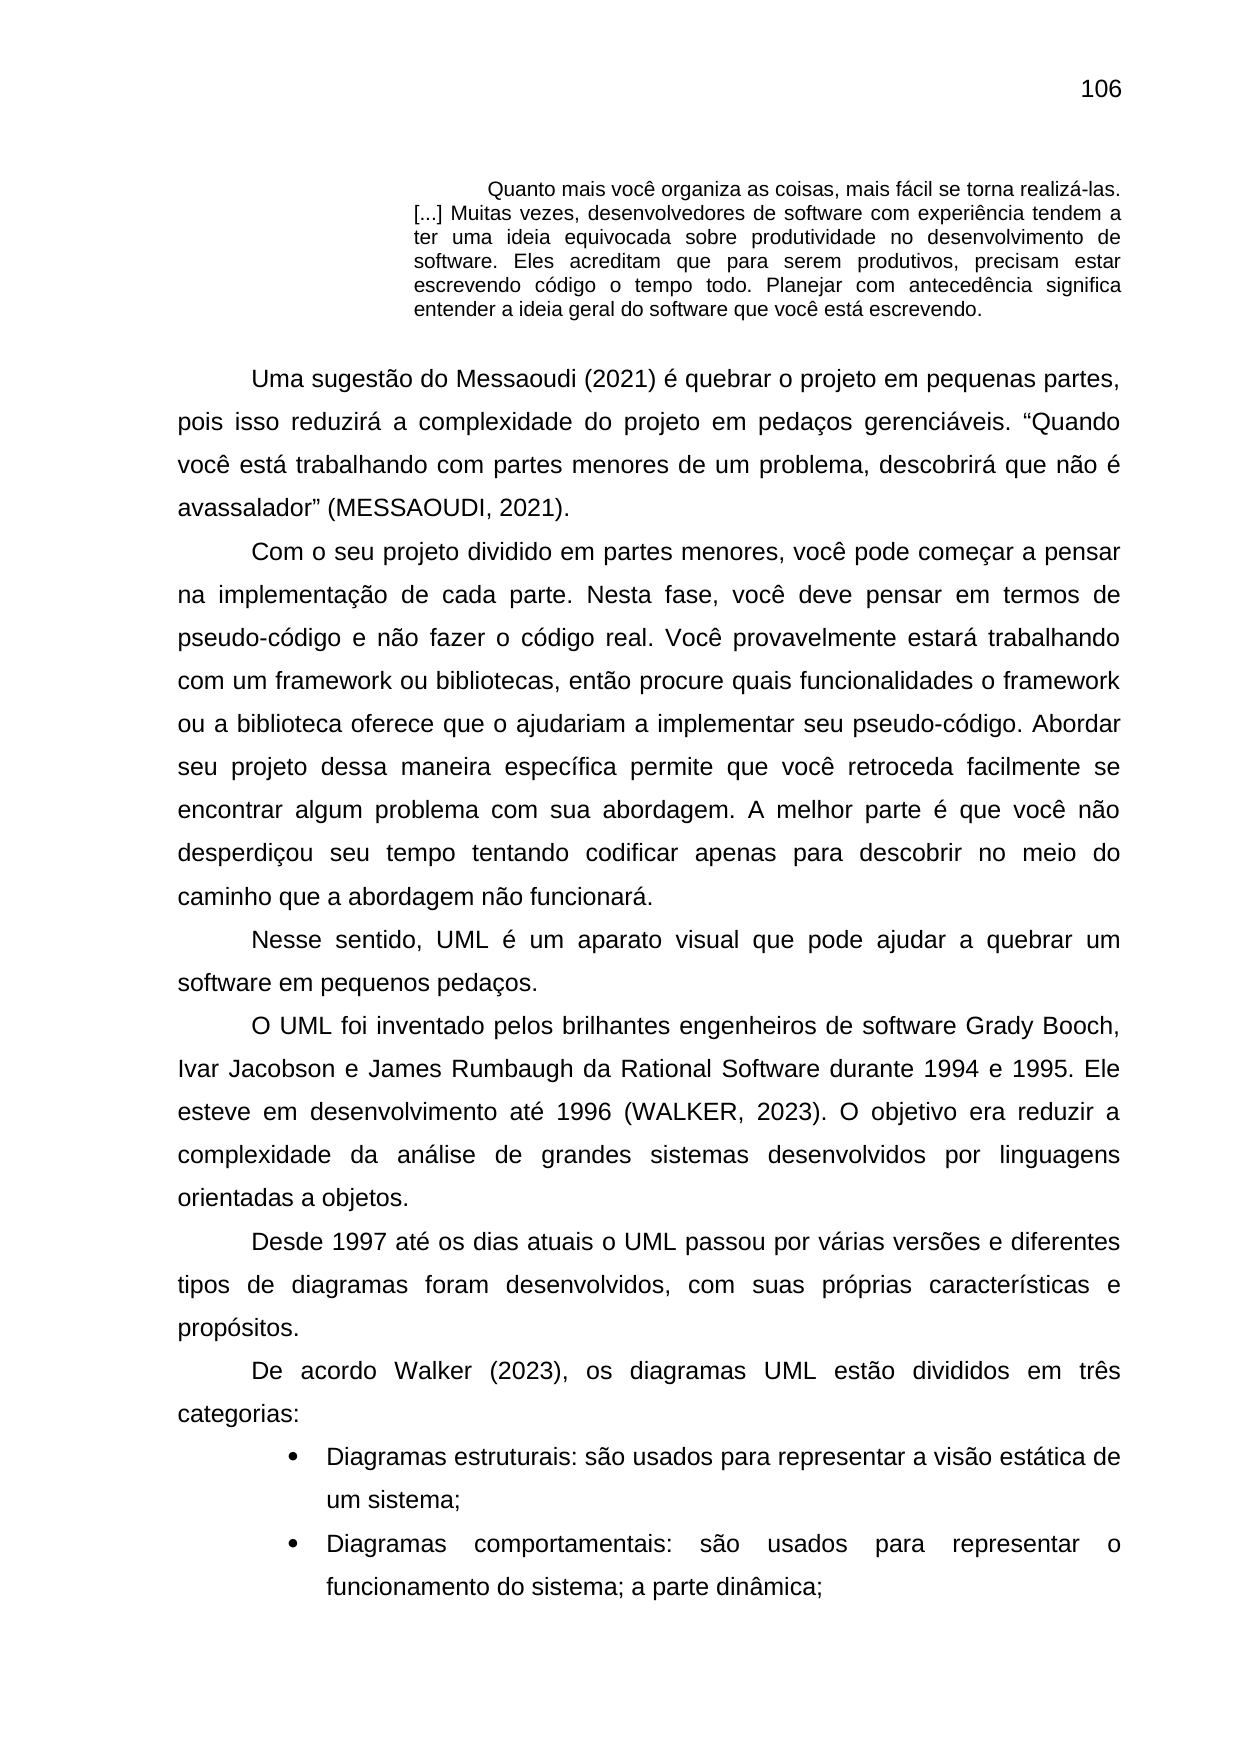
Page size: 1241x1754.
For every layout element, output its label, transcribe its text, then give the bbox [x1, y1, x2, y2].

text Nesse sentido, UML é um aparato visual que pode ajudar a quebrar um software em pequenos pedaços. [177, 925, 1122, 997]
text Com o seu projeto dividido em partes menores, você pode começar a pensar na implementação de cada parte. Nesta fase, você deve pensar em termos de pseudo-código e não fazer o código real. Você provavelmente estará trabalhando com um framework ou bibliotecas, então procure quais funcionalidades o framework ou a biblioteca oferece que o ajudariam a implementar seu pseudo-código. Abordar seu projeto dessa maneira específica permite que você retroceda facilmente se encontrar algum problema com sua abordagem. A melhor parte é que você não desperdiçou seu tempo tentando codificar apenas para descobrir no meio do caminho que a abordagem não funcionará. [177, 537, 1122, 910]
text De acordo Walker (2023), os diagramas UML estão divididos em três categorias: [177, 1356, 1122, 1428]
text Desde 1997 até os dias atuais o UML passou por várias versões e diferentes tipos de diagramas foram desenvolvidos, com suas próprias características e propósitos. [177, 1227, 1122, 1342]
list Diagramas estruturais: são usados para representar a visão estática de um sistema; [288, 1442, 1122, 1514]
text O UML foi inventado pelos brilhantes engenheiros de software Grady Booch, Ivar Jacobson e James Rumbaugh da Rational Software durante 1994 e 1995. Ele esteve em desenvolvimento até 1996 (WALKER, 2023). O objetivo era reduzir a complexidade da análise de grandes sistemas desenvolvidos por linguagens orientadas a objetos. [177, 1011, 1122, 1212]
text Quanto mais você organiza as coisas, mais fácil se torna realizá-las. [...] Muitas vezes, desenvolvedores de software com experiência tendem a ter uma ideia equivocada sobre produtividade no desenvolvimento de software. Eles acreditam que para serem produtivos, precisam estar escrevendo código o tempo todo. Planejar com antecedência significa entender a ideia geral do software que você está escrevendo. [413, 177, 1122, 321]
text Uma sugestão do Messaoudi (2021) é quebrar o projeto em pequenas partes, pois isso reduzirá a complexidade do projeto em pedaços gerenciáveis. “Quando você está trabalhando com partes menores de um problema, descobrirá que não é avassalador” (MESSAOUDI, 2021). [177, 364, 1122, 522]
list Diagramas comportamentais: são usados para representar o funcionamento do sistema; a parte dinâmica; [288, 1528, 1122, 1601]
